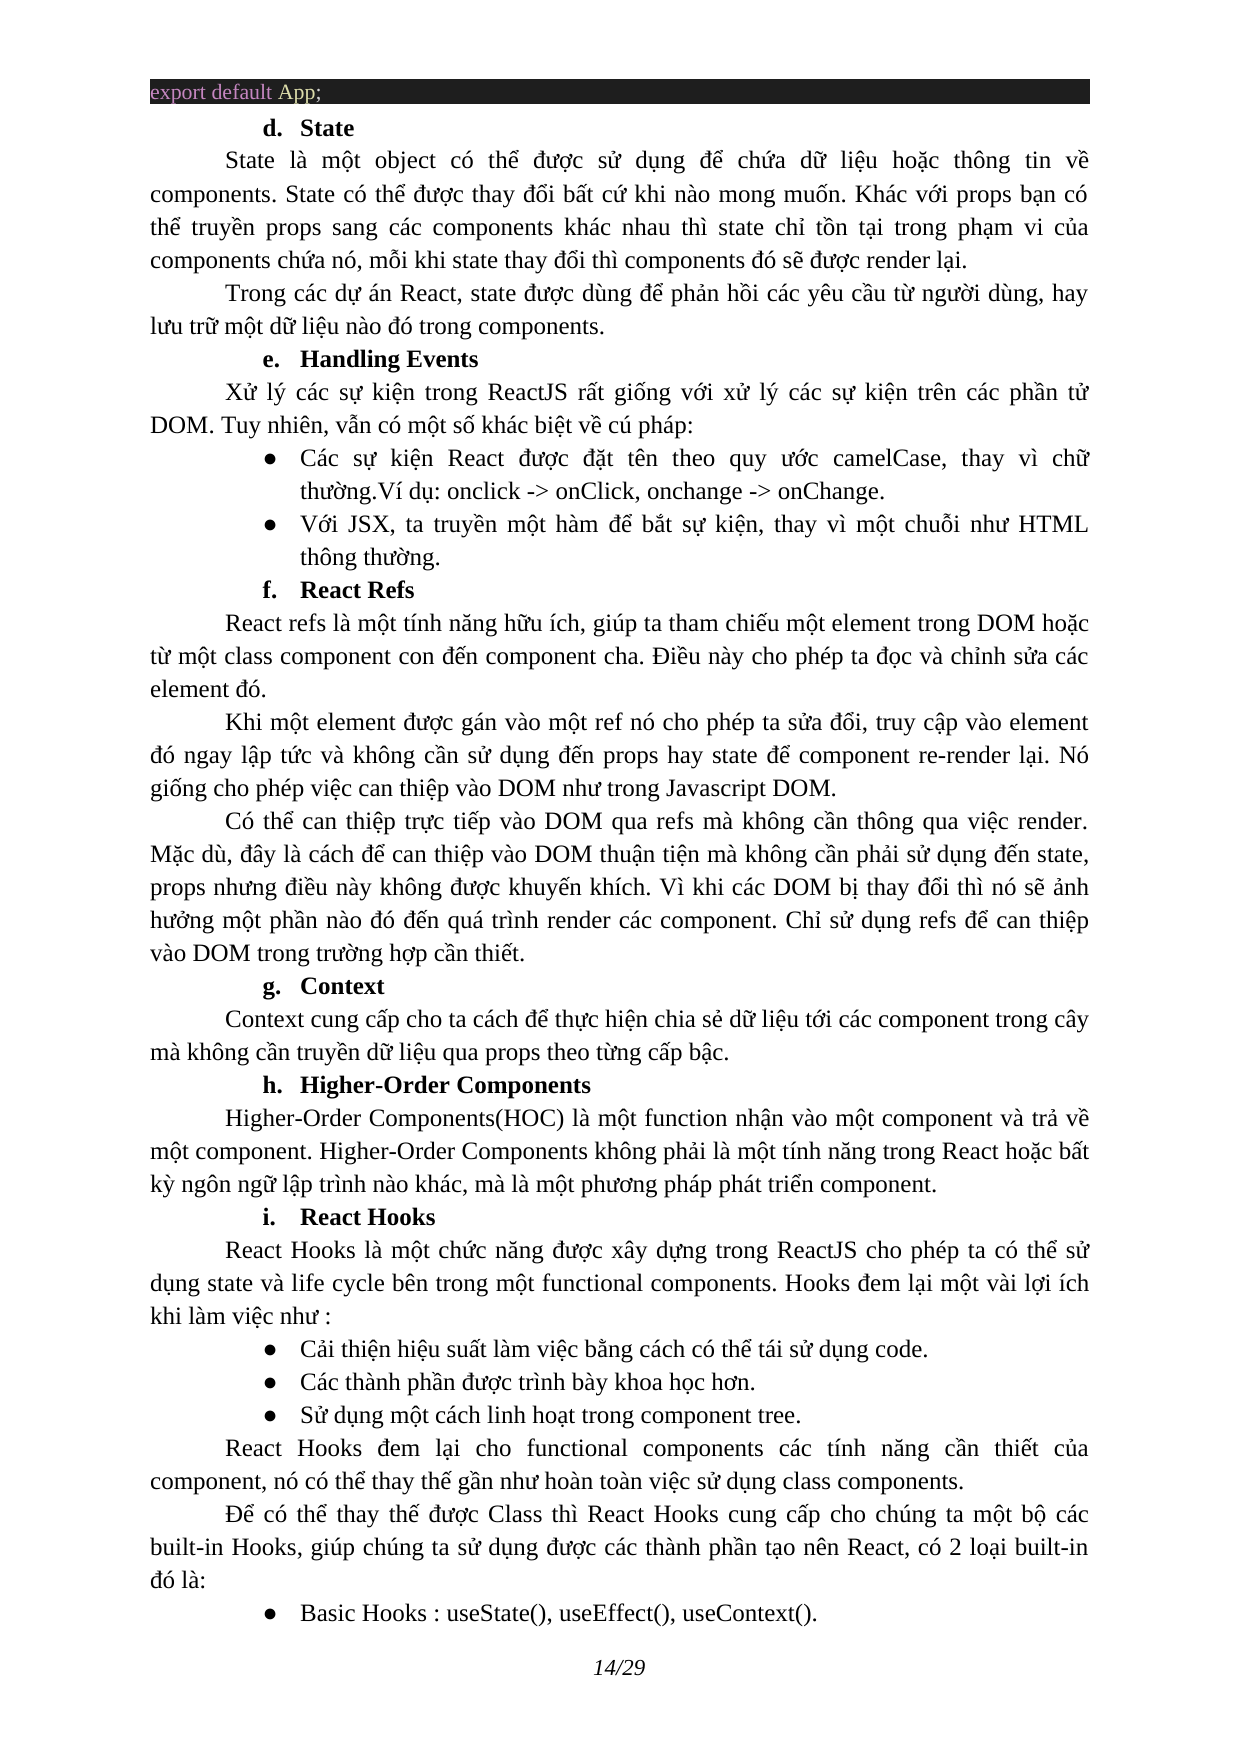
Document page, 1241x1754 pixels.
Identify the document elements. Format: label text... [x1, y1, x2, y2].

text export default App; [150, 79, 1090, 104]
list Các thành phần được trình bày khoa học hơn. [262, 1367, 1090, 1396]
subtitle Handling Events [262, 344, 1090, 372]
list Với JSX, ta truyền một hàm để bắt sự kiện, thay vì một chuỗi như HTML thông thường. [262, 509, 1090, 571]
list Các sự kiện React được đặt tên theo quy ước camelCase, thay vì chữ thường.Ví dụ: onclick -> onClick, onchange -> onChange. [262, 443, 1090, 504]
text Xử lý các sự kiện trong ReactJS rất giống với xử lý các sự kiện trên các phần tử DOM. Tuy nhiên, vẫn có một số khác biệt về cú pháp: [150, 377, 1090, 438]
list Basic Hooks : useState(), useEffect(), useContext(). [262, 1598, 1090, 1627]
text Có thể can thiệp trực tiếp vào DOM qua refs mà không cần thông qua việc render. Mặc dù, đây là cách để can thiệp vào DOM thuận tiện mà không cần phải sử dụng đến state, props nhưng điều này không được khuyến khích. Vì khi các DOM bị thay đổi thì nó sẽ ảnh hưởng một phần nào đó đến quá trình render các component. Chỉ sử dụng refs để can thiệp vào DOM trong trường hợp cần thiết. [150, 806, 1090, 967]
list Sử dụng một cách linh hoạt trong component tree. [262, 1400, 1090, 1429]
subtitle Higher-Order Components [262, 1070, 1090, 1099]
text Higher-Order Components(HOC) là một function nhận vào một component và trả về một component. Higher-Order Components không phải là một tính năng trong React hoặc bất kỳ ngôn ngữ lập trình nào khác, mà là một phương pháp phát triển component. [150, 1103, 1090, 1198]
list Cải thiện hiệu suất làm việc bằng cách có thể tái sử dụng code. [262, 1334, 1090, 1363]
subtitle React Refs [262, 575, 1090, 604]
text React refs là một tính năng hữu ích, giúp ta tham chiếu một element trong DOM hoặc từ một class component con đến component cha. Điều này cho phép ta đọc và chỉnh sửa các element đó. [150, 608, 1090, 703]
subtitle React Hooks [262, 1202, 1090, 1231]
text Context cung cấp cho ta cách để thực hiện chia sẻ dữ liệu tới các component trong cây mà không cần truyền dữ liệu qua props theo từng cấp bậc. [150, 1004, 1090, 1066]
text React Hooks là một chức năng được xây dựng trong ReactJS cho phép ta có thể sử dụng state và life cycle bên trong một functional components. Hooks đem lại một vài lợi ích khi làm việc như : [150, 1235, 1090, 1330]
subtitle State [262, 113, 1090, 141]
text React Hooks đem lại cho functional components các tính năng cần thiết của component, nó có thể thay thế gần như hoàn toàn việc sử dụng class components. [150, 1433, 1090, 1495]
text Để có thể thay thế được Class thì React Hooks cung cấp cho chúng ta một bộ các built-in Hooks, giúp chúng ta sử dụng được các thành phần tạo nên React, có 2 loại built-in đó là: [150, 1499, 1090, 1594]
text Khi một element được gán vào một ref nó cho phép ta sửa đổi, truy cập vào element đó ngay lập tức và không cần sử dụng đến props hay state để component re-render lại. Nó giống cho phép việc can thiệp vào DOM như trong Javascript DOM. [150, 707, 1090, 802]
text Trong các dự án React, state được dùng để phản hồi các yêu cầu từ người dùng, hay lưu trữ một dữ liệu nào đó trong components. [150, 278, 1090, 339]
subtitle Context [262, 971, 1090, 1000]
text State là một object có thể được sử dụng để chứa dữ liệu hoặc thông tin về components. State có thể được thay đổi bất cứ khi nào mong muốn. Khác với props bạn có thể truyền props sang các components khác nhau thì state chỉ tồn tại trong phạm vi của components chứa nó, mỗi khi state thay đổi thì components đó sẽ được render lại. [150, 146, 1090, 273]
